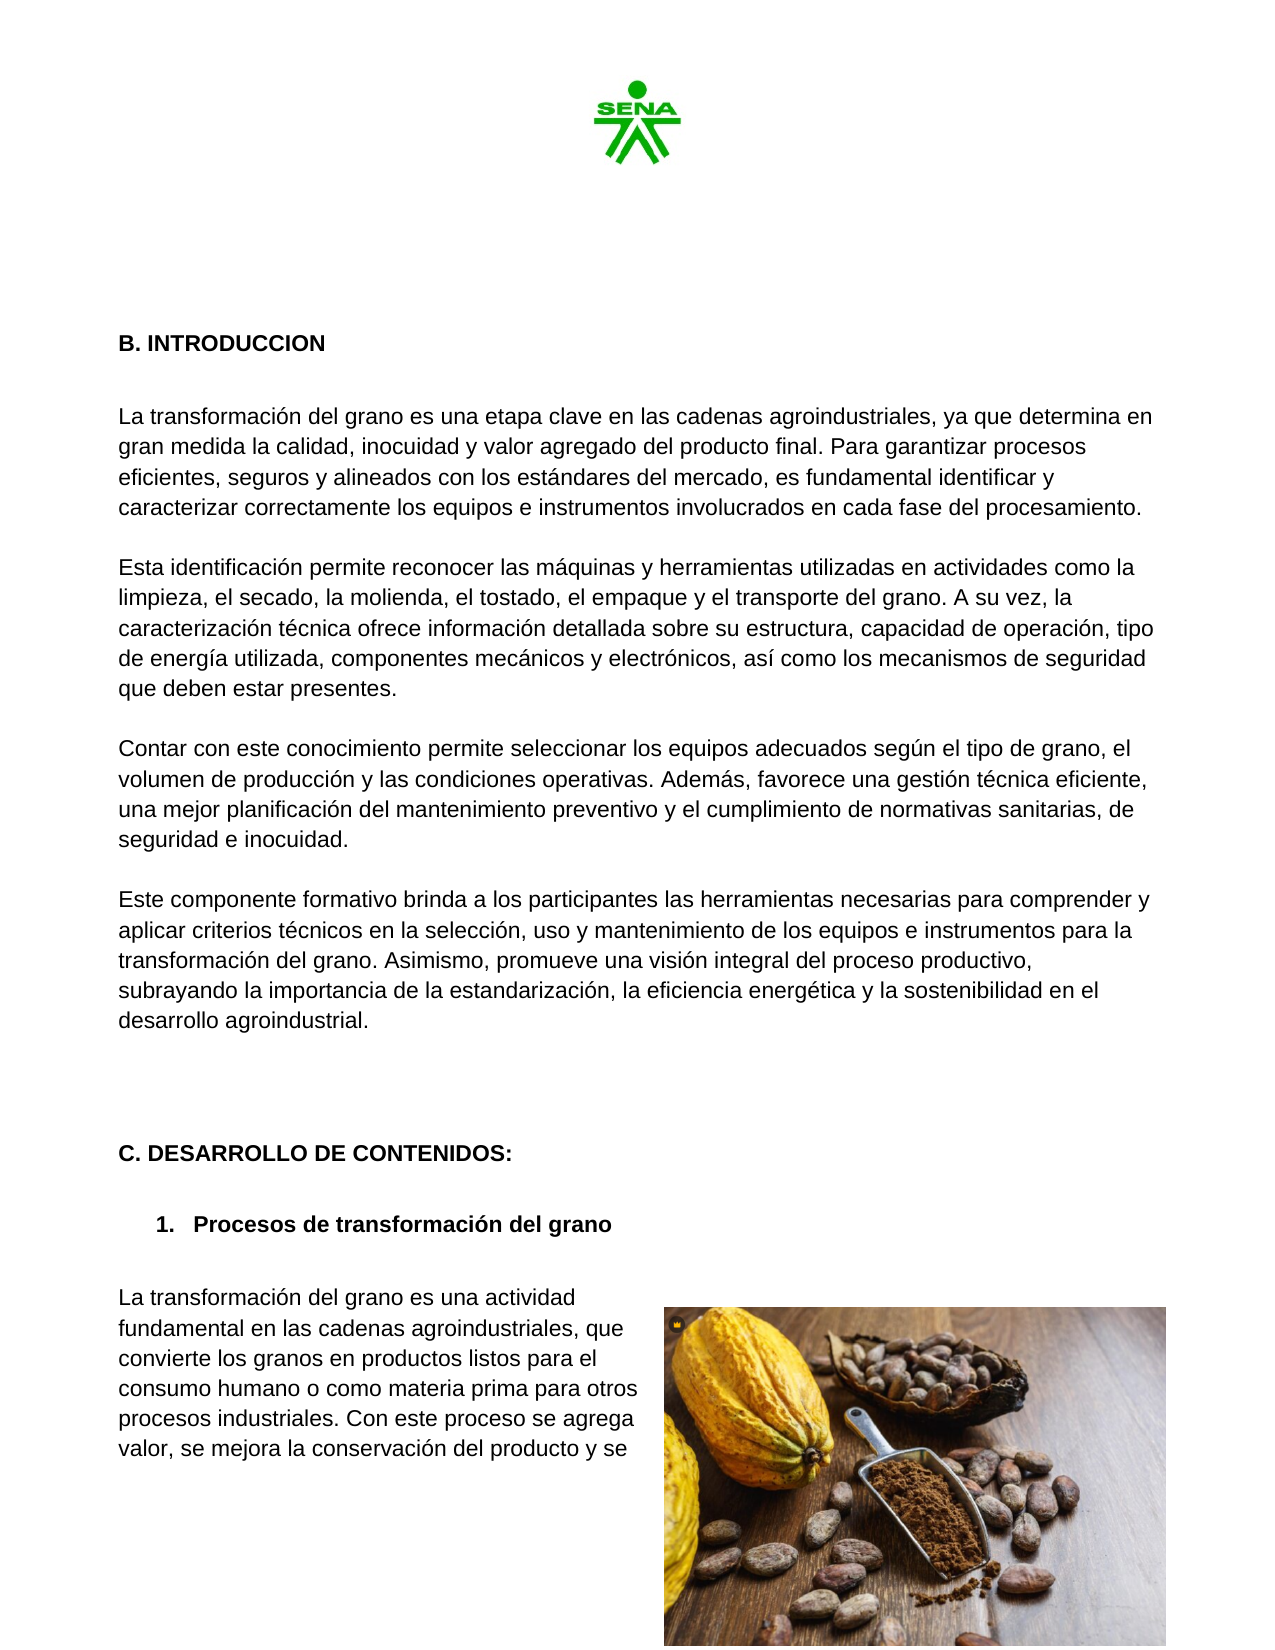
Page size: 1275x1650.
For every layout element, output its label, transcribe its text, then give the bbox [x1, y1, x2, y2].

subtitle Procesos de transformación del grano [156, 1211, 1157, 1238]
subtitle B. INTRODUCCION [118, 330, 1157, 357]
picture [588, 75, 687, 172]
picture [662, 1307, 1166, 1645]
text La transformación del grano es una etapa clave en las cadenas agroindustriales, ya que determina en gran medida la calidad, inocuidad y valor agregado del producto final. Para garantizar procesos eficientes, seguros y alineados con los estándares del mercado, es fundamental identificar y caracterizar correctamente los equipos e instrumentos involucrados en cada fase del procesamiento. [118, 403, 1157, 520]
subtitle C. DESARROLLO DE CONTENIDOS: [118, 1139, 1157, 1166]
text Esta identificación permite reconocer las máquinas y herramientas utilizadas en actividades como la limpieza, el secado, la molienda, el tostado, el empaque y el transporte del grano. A su vez, la caracterización técnica ofrece información detallada sobre su estructura, capacidad de operación, tipo de energía utilizada, componentes mecánicos y electrónicos, así como los mecanismos de seguridad que deben estar presentes. [118, 554, 1157, 701]
text Este componente formativo brinda a los participantes las herramientas necesarias para comprender y aplicar criterios técnicos en la selección, uso y mantenimiento de los equipos e instrumentos para la transformación del grano. Asimismo, promueve una visión integral del proceso productivo, subrayando la importancia de la estandarización, la eficiencia energética y la sostenibilidad en el desarrollo agroindustrial. [118, 886, 1157, 1034]
text Contar con este conocimiento permite seleccionar los equipos adecuados según el tipo de grano, el volumen de producción y las condiciones operativas. Además, favorece una gestión técnica eficiente, una mejor planificación del mantenimiento preventivo y el cumplimiento de normativas sanitarias, de seguridad e inocuidad. [118, 735, 1157, 852]
